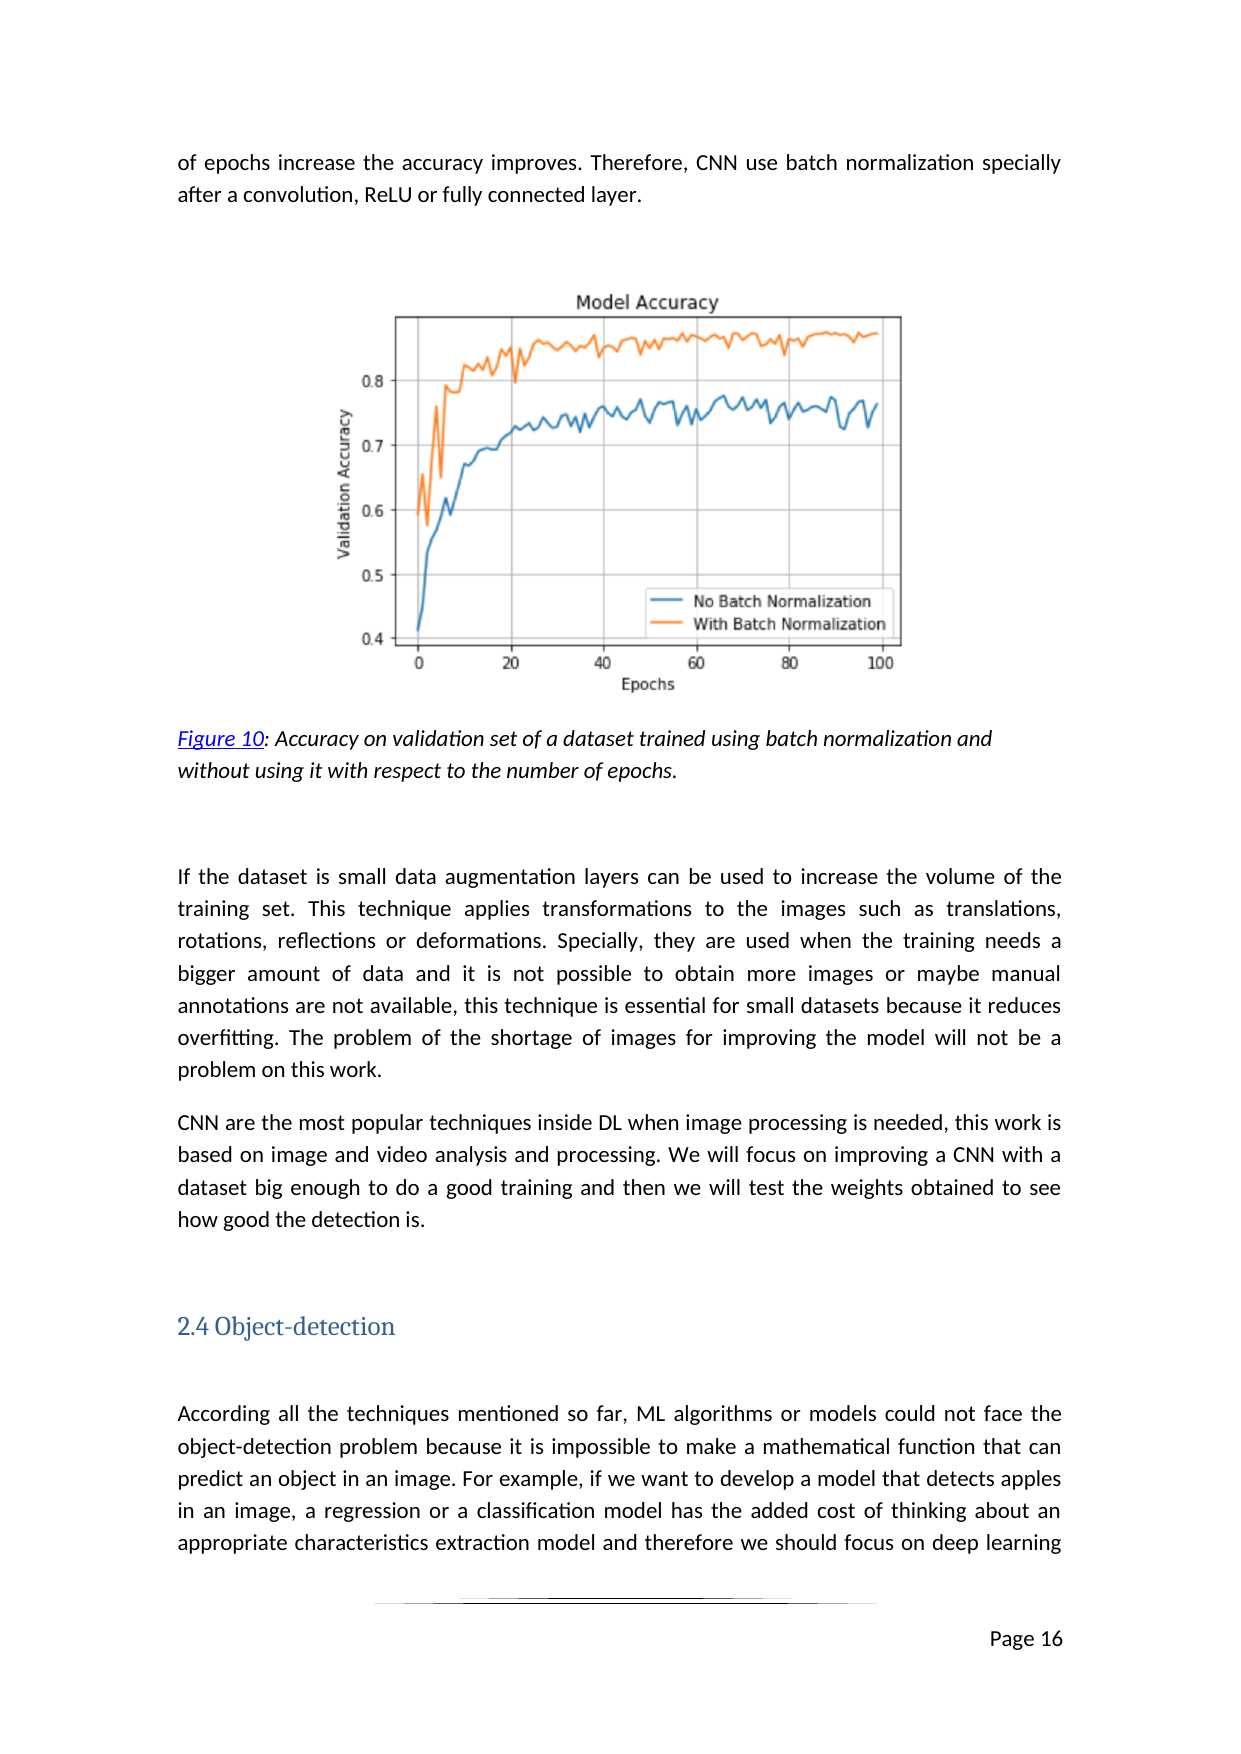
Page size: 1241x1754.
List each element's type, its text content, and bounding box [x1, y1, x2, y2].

text Figure 10: Accuracy on validation set of a dataset trained using batch normalization and without using it with respect to the number of epochs. [177, 724, 1063, 784]
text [177, 1399, 1063, 1556]
text CNN are the most popular techniques inside DL when image processing is needed, this work is based on image and video analysis and processing. We will focus on improving a CNN with a dataset big enough to do a good training and then we will test the weights obtained to see how good the detection is. [177, 1108, 1063, 1233]
picture [330, 285, 910, 699]
text If the dataset is small data augmentation layers can be used to increase the volume of the training set. This technique applies transformations to the images such as translations, rotations, reflections or deformations. Specially, they are used when the training needs a bigger amount of data and it is not possible to obtain more images or maybe manual annotations are not available, this technique is essential for small datasets because it reduces overfitting. The problem of the shortage of images for improving the model will not be a problem on this work. [177, 862, 1063, 1083]
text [177, 148, 1063, 208]
subtitle 2.4 Object-detection [177, 1311, 1063, 1342]
